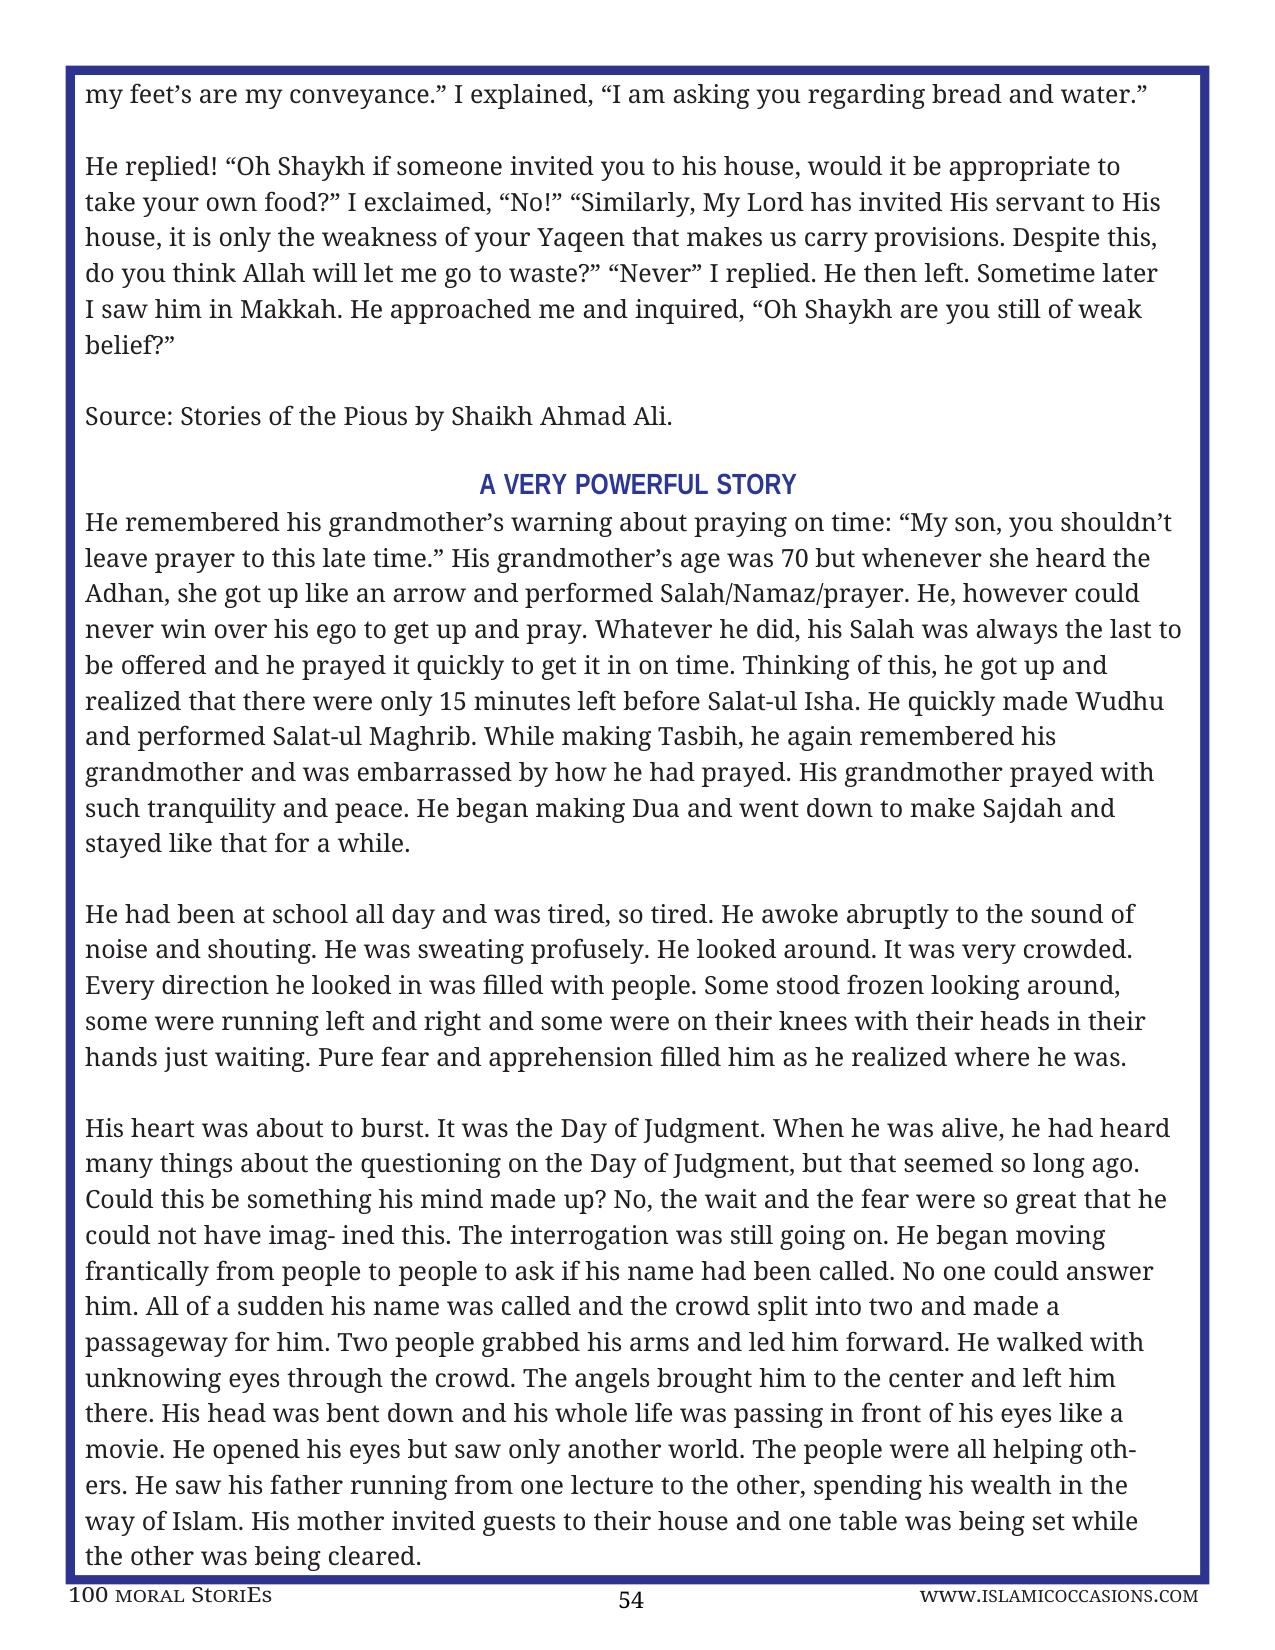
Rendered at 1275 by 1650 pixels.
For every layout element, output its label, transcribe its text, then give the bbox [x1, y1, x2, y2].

text Source: Stories of the Pious by Shaikh Ahmad Ali. [85, 398, 1210, 432]
text He had been at school all day and was tired, so tired. He awoke abruptly to the sound of noise and shouting. He was sweating profusely. He looked around. It was very crowded. Every direction he looked in was filled with people. Some stood frozen looking around, some were running left and right and some were on their knees with their heads in their hands just waiting. Pure fear and apprehension filled him as he realized where he was. [85, 896, 1172, 1073]
text His heart was about to burst. It was the Day of Judgment. When he was alive, he had heard many things about the questioning on the Day of Judgment, but that seemed so long ago. Could this be something his mind made up? No, the wait and the fear were so great that he could not have imag- ined this. The interrogation was still going on. He began moving frantically from people to people to ask if his name had been called. No one could answer him. All of a sudden his name was called and the crowd split into two and made a passageway for him. Two people grabbed his arms and led him forward. He walked with unknowing eyes through the crowd. The angels brought him to the center and left him there. His head was bent down and his whole life was passing in front of his eyes like a movie. He opened his eyes but saw only another world. The people were all helping oth- ers. He saw his father running from one lecture to the other, spending his wealth in the way of Islam. His mother invited guests to their house and one table was being set while the other was being cleared. [85, 1110, 1183, 1573]
text He remembered his grandmother’s warning about praying on time: “My son, you shouldn’t leave prayer to this late time.” His grandmother’s age was 70 but whenever she heard the Adhan, she got up like an arrow and performed Salah/Namaz/prayer. He, however could never win over his ego to get up and pray. Whatever he did, his Salah was always the last to be offered and he prayed it quickly to get it in on time. Thinking of this, he got up and realized that there were only 15 minutes left before Salat-ul Isha. He quickly made Wudhu and performed Salat-ul Maghrib. While making Tasbih, he again remembered his grandmother and was embarrassed by how he had prayed. His grandmother prayed with such tranquility and peace. He began making Dua and went down to make Sajdah and stayed like that for a while. [85, 504, 1183, 860]
text He replied! “Oh Shaykh if someone invited you to his house, would it be appropriate to take your own food?” I exclaimed, “No!” “Similarly, My Lord has invited His servant to His house, it is only the weakness of your Yaqeen that makes us carry provisions. Despite this, do you think Allah will let me go to waste?” “Never” I replied. He then left. Sometime later I saw him in Makkah. He approached me and inquired, “Oh Shaykh are you still of weak belief?” [85, 149, 1172, 361]
text my feet’s are my conveyance.” I explained, “I am asking you regarding bread and water.” [85, 77, 1210, 111]
subtitle A VERY POWERFUL STORY [87, 467, 1189, 501]
